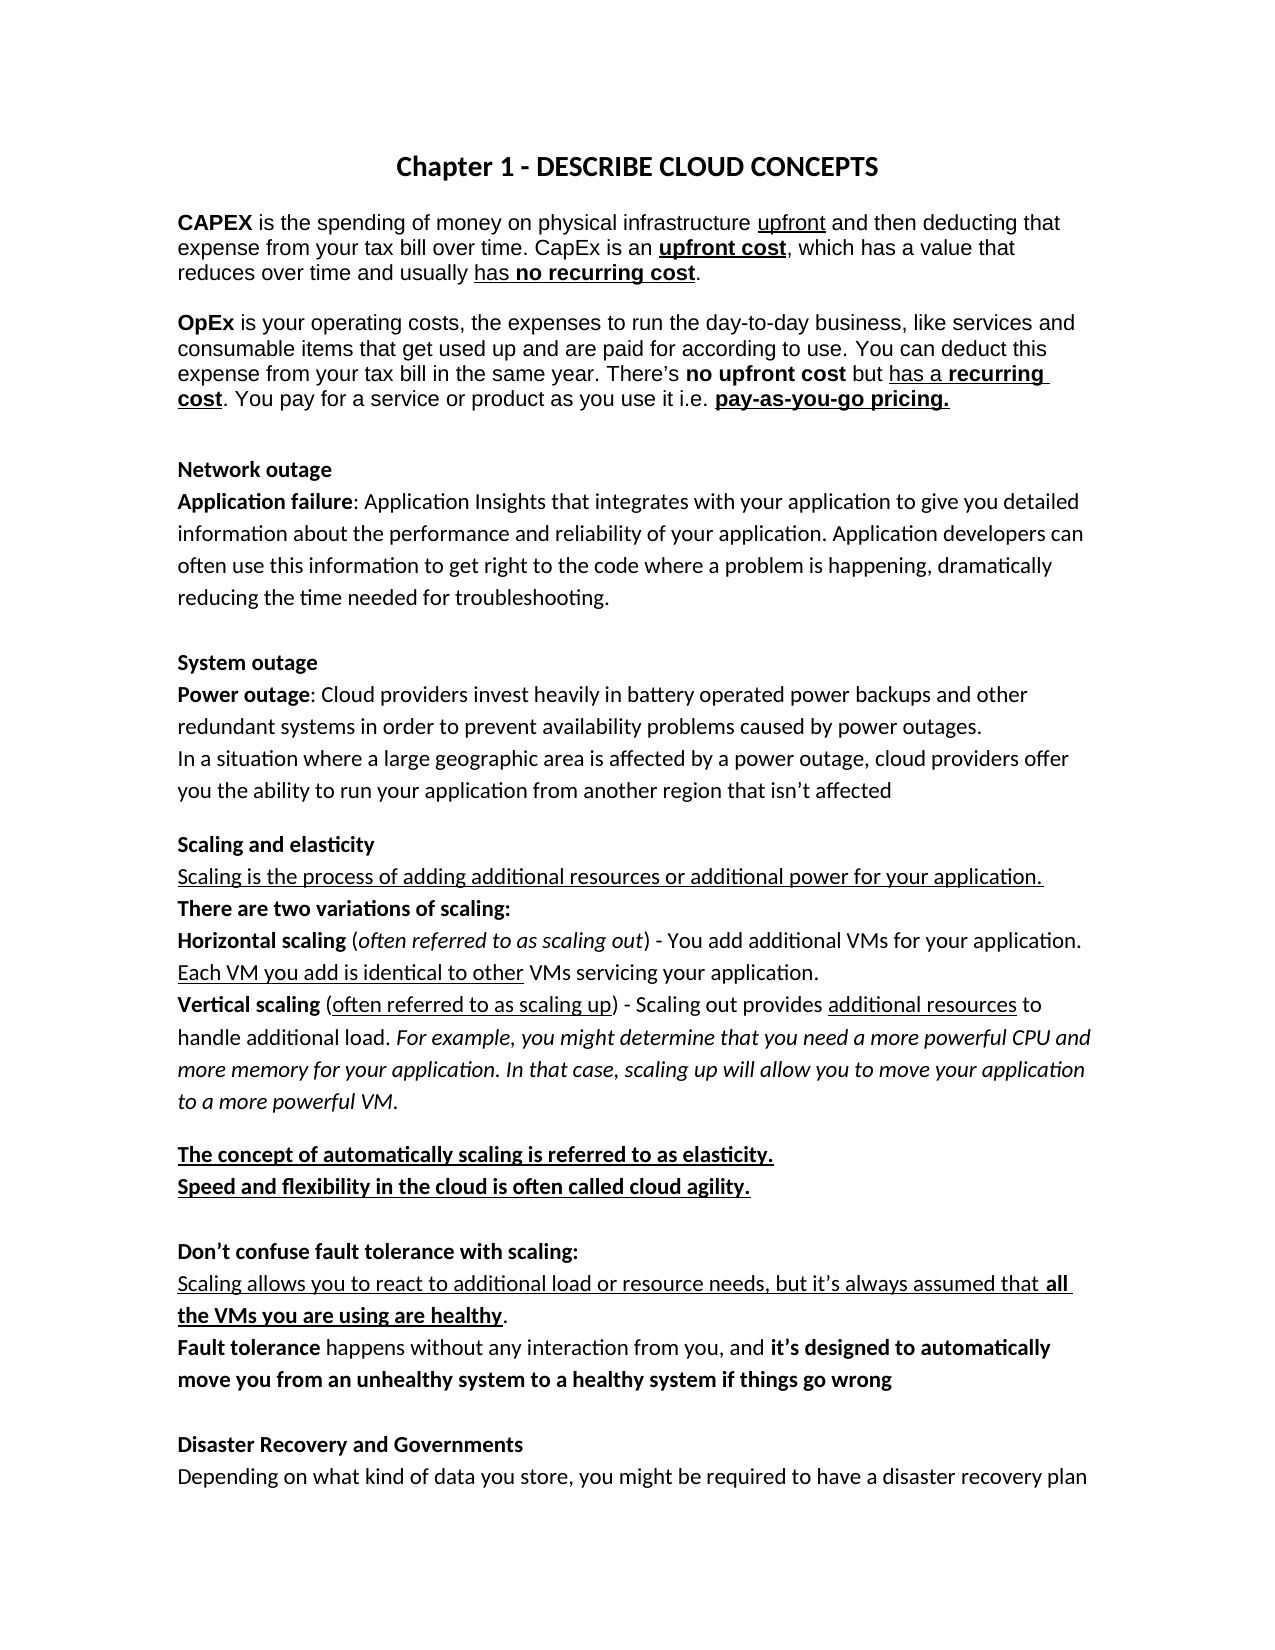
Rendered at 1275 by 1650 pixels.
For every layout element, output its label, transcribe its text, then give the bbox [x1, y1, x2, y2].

text Chapter 1 - DESCRIBE CLOUD CONCEPTS [177, 148, 1098, 183]
text Network outage Application failure: Application Insights that integrates with your application to give you detailed information about the performance and reliability of your application. Application developers can often use this information to get right to the code where a problem is happening, dramatically reducing the time needed for troubleshooting. System outage Power outage: Cloud providers invest heavily in battery operated power backups and other redundant systems in order to prevent availability problems caused by power outages. In a situation where a large geographic area is affected by a power outage, cloud providers offer you the ability to run your application from another region that isn’t affected [177, 455, 1098, 805]
text Scaling and elasticity Scaling is the process of adding additional resources or additional power for your application. There are two variations of scaling: Horizontal scaling (often referred to as scaling out) - You add additional VMs for your application. Each VM you add is identical to other VMs servicing your application. Vertical scaling (often referred to as scaling up) - Scaling out provides additional resources to handle additional load. For example, you might determine that you need a more powerful CPU and more memory for your application. In that case, scaling up will allow you to move your application to a more powerful VM. [177, 830, 1098, 1115]
text CAPEX is the spending of money on physical infrastructure upfront and then deducting that expense from your tax bill over time. CapEx is an upfront cost, which has a value that reduces over time and usually has no recurring cost. OpEx is your operating costs, the expenses to run the day-to-day business, like services and consumable items that get used up and are paid for according to use. You can deduct this expense from your tax bill in the same year. There’s no upfront cost but has a recurring cost. You pay for a service or product as you use it i.e. pay-as-you-go pricing. [177, 209, 1098, 411]
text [177, 1140, 1098, 1490]
